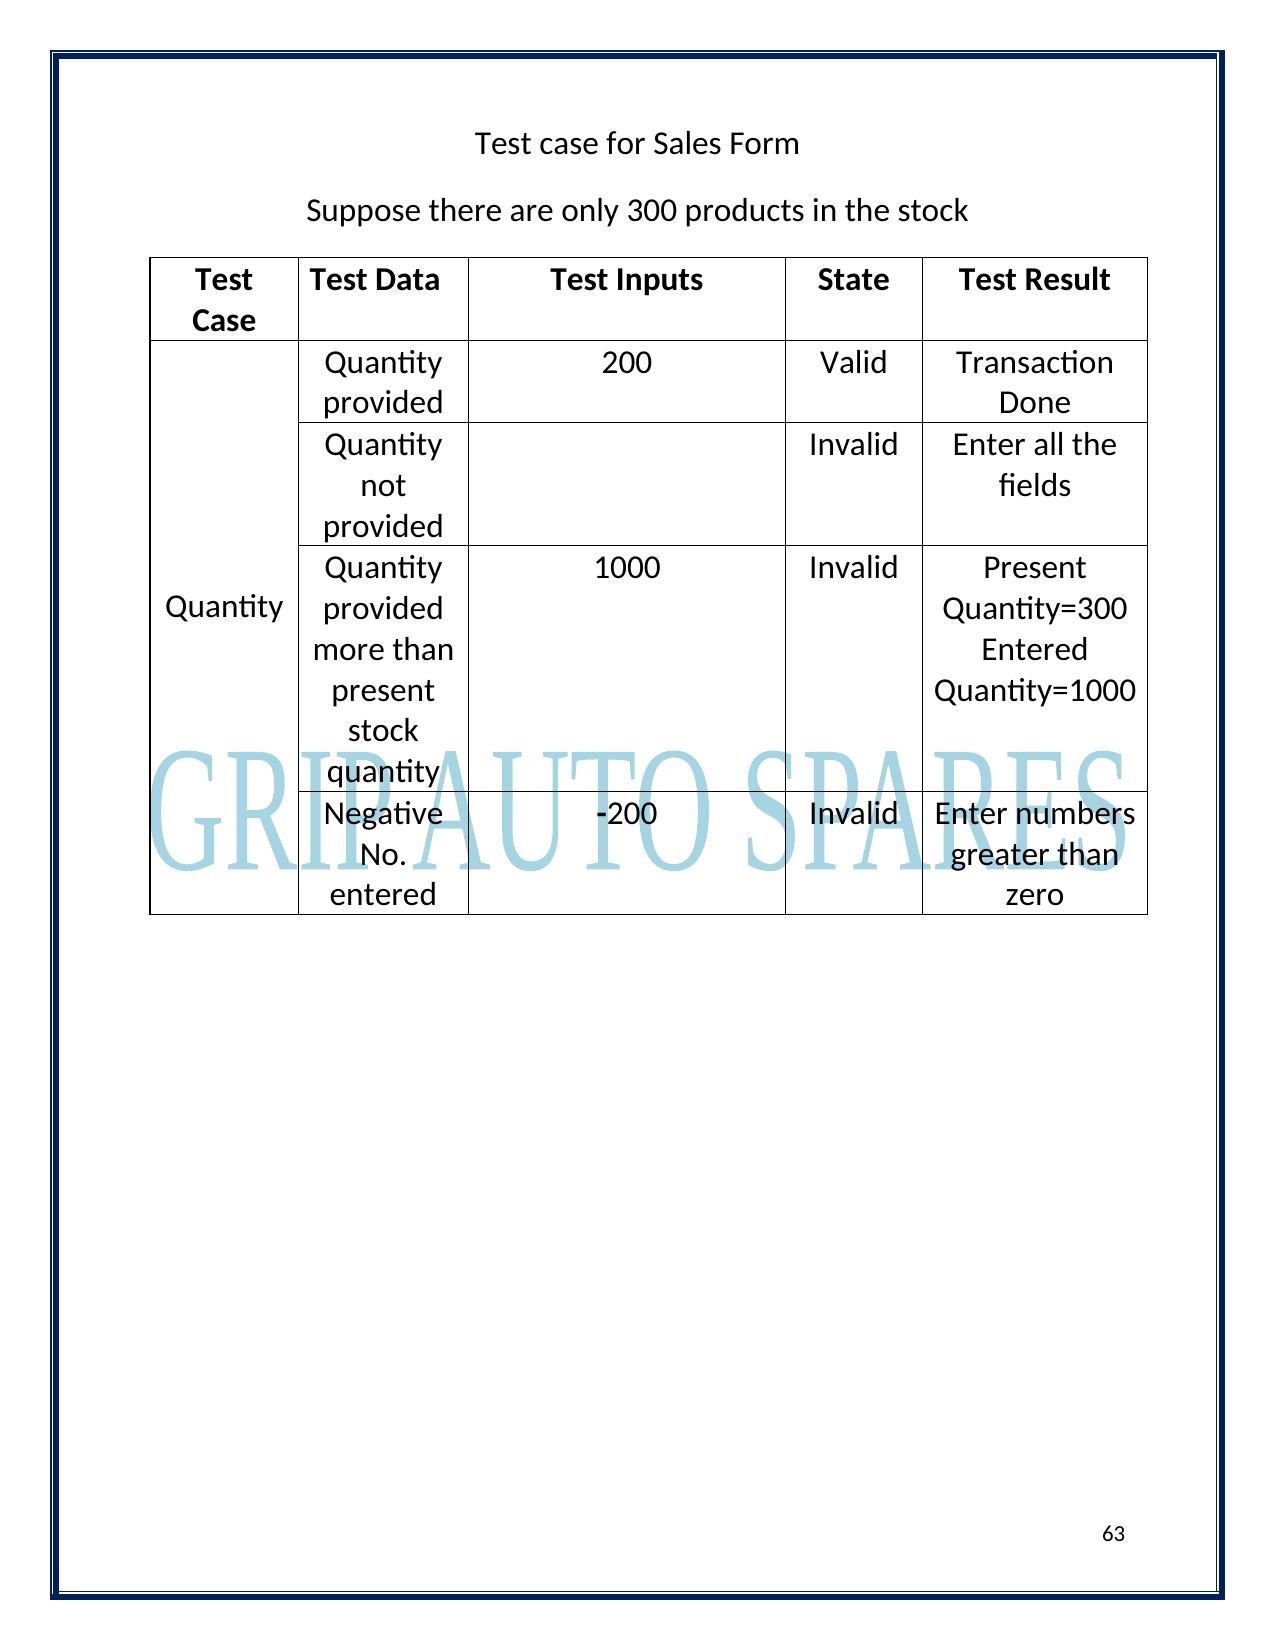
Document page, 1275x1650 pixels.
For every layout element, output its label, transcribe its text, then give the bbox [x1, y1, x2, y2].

table_header State [786, 258, 922, 339]
table_cell Enter numbers greater than zero [923, 792, 1147, 914]
table_header Test Data [299, 258, 468, 339]
table_cell Transaction Done [923, 341, 1147, 422]
table_cell Quantity provided more than present stock quantity [299, 546, 468, 791]
table_cell 1000 [469, 546, 785, 791]
table_header Test Case [151, 258, 298, 339]
table_cell Invalid [786, 546, 922, 791]
text Test case for Sales Form [150, 122, 1125, 163]
table_cell 200 [469, 341, 785, 422]
table_header Test Result [923, 258, 1147, 339]
table_cell Quantity provided [299, 341, 468, 422]
table_cell Invalid [786, 792, 922, 914]
table_cell Enter all the fields [923, 423, 1147, 545]
table_cell Negative No. entered [299, 792, 468, 914]
text Suppose there are only 300 products in the stock [150, 189, 1125, 230]
table_cell Quantity [151, 341, 298, 914]
table_cell [469, 423, 785, 545]
table_header Test Inputs [469, 258, 785, 339]
table_cell Invalid [786, 423, 922, 545]
table_cell Valid [786, 341, 922, 422]
table_cell Present Quantity=300 Entered Quantity=1000 [923, 546, 1147, 791]
table_cell -200 [469, 792, 785, 914]
table_cell Quantity not provided [299, 423, 468, 545]
